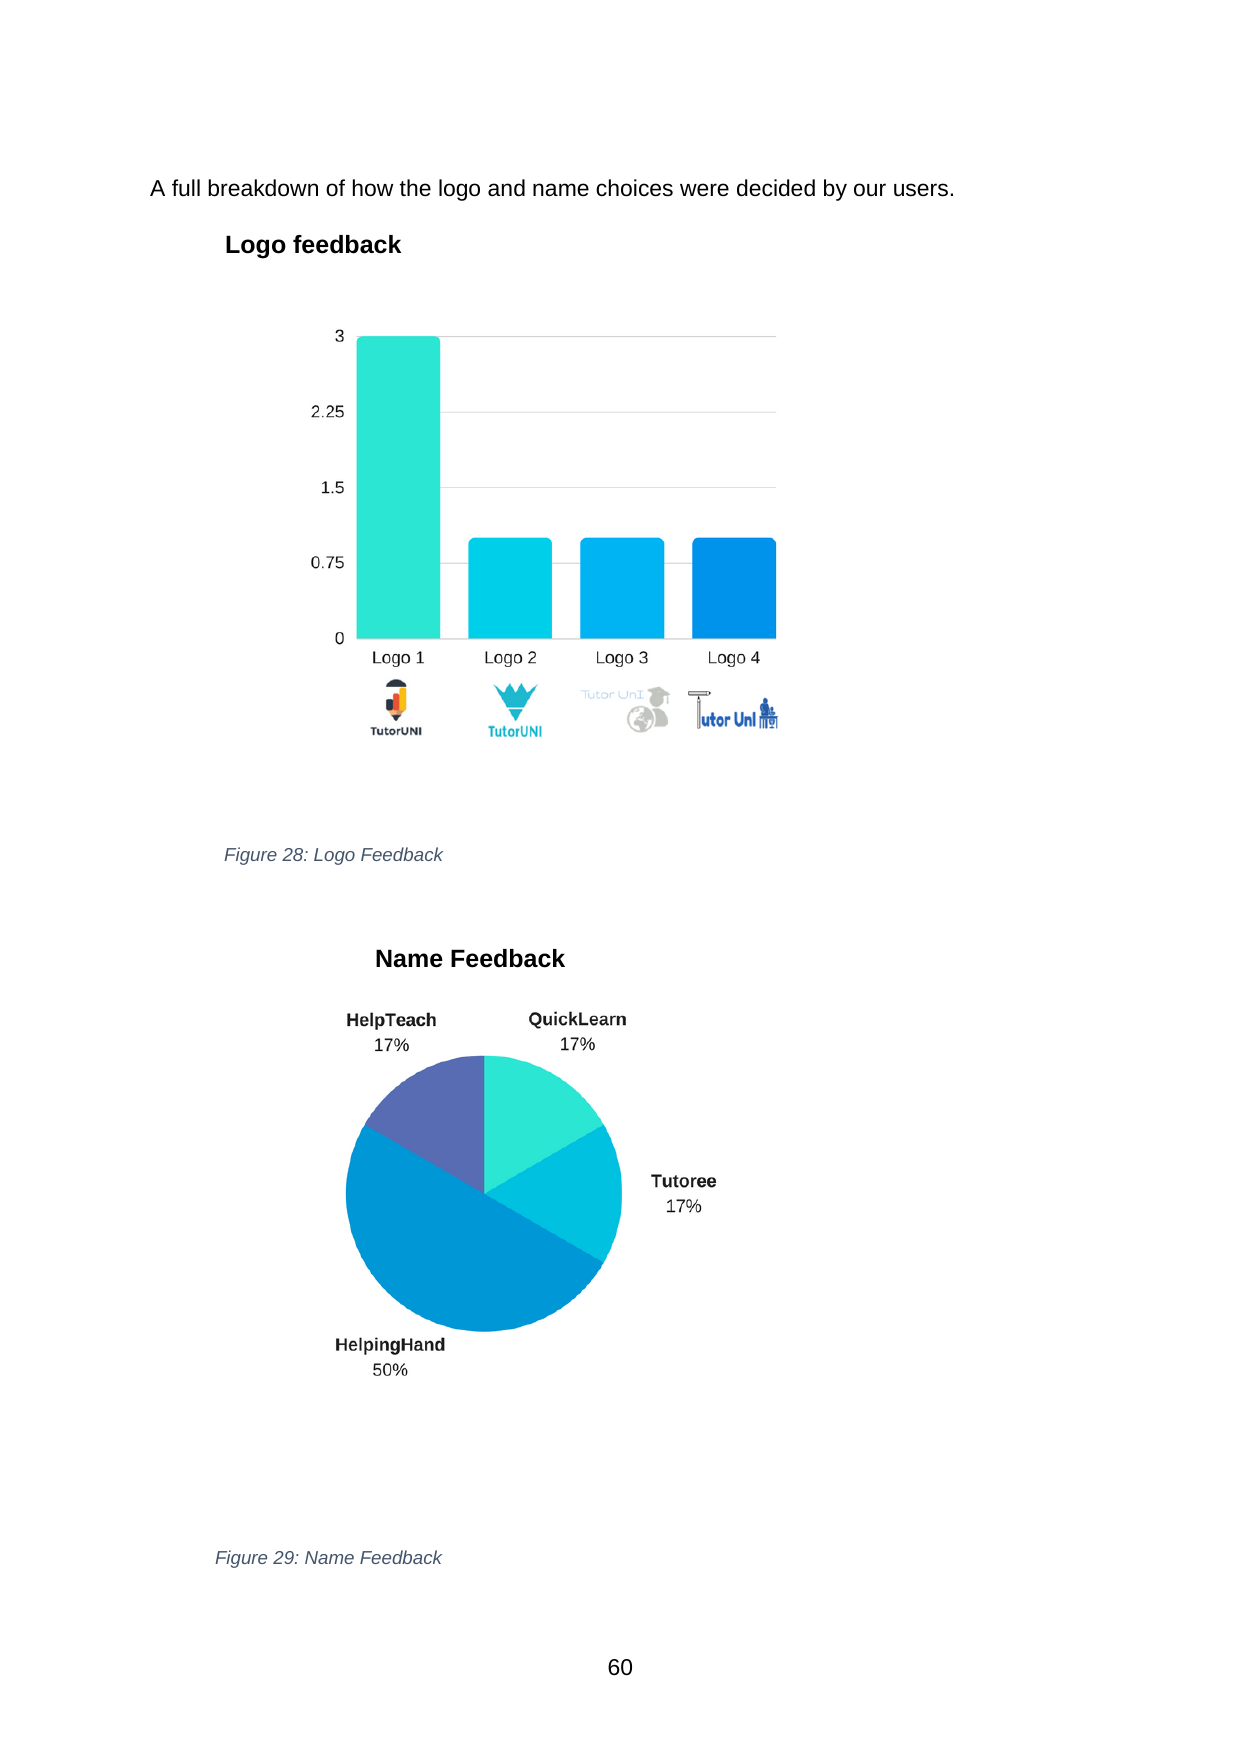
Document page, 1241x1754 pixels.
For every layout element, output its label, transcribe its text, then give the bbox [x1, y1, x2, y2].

text Name Feedback [374, 944, 1090, 973]
text Logo feedback [150, 231, 1090, 259]
text A full breakdown of how the logo and name choices were decided by our users. [150, 175, 1090, 201]
picture [150, 972, 817, 1512]
picture [223, 284, 868, 816]
